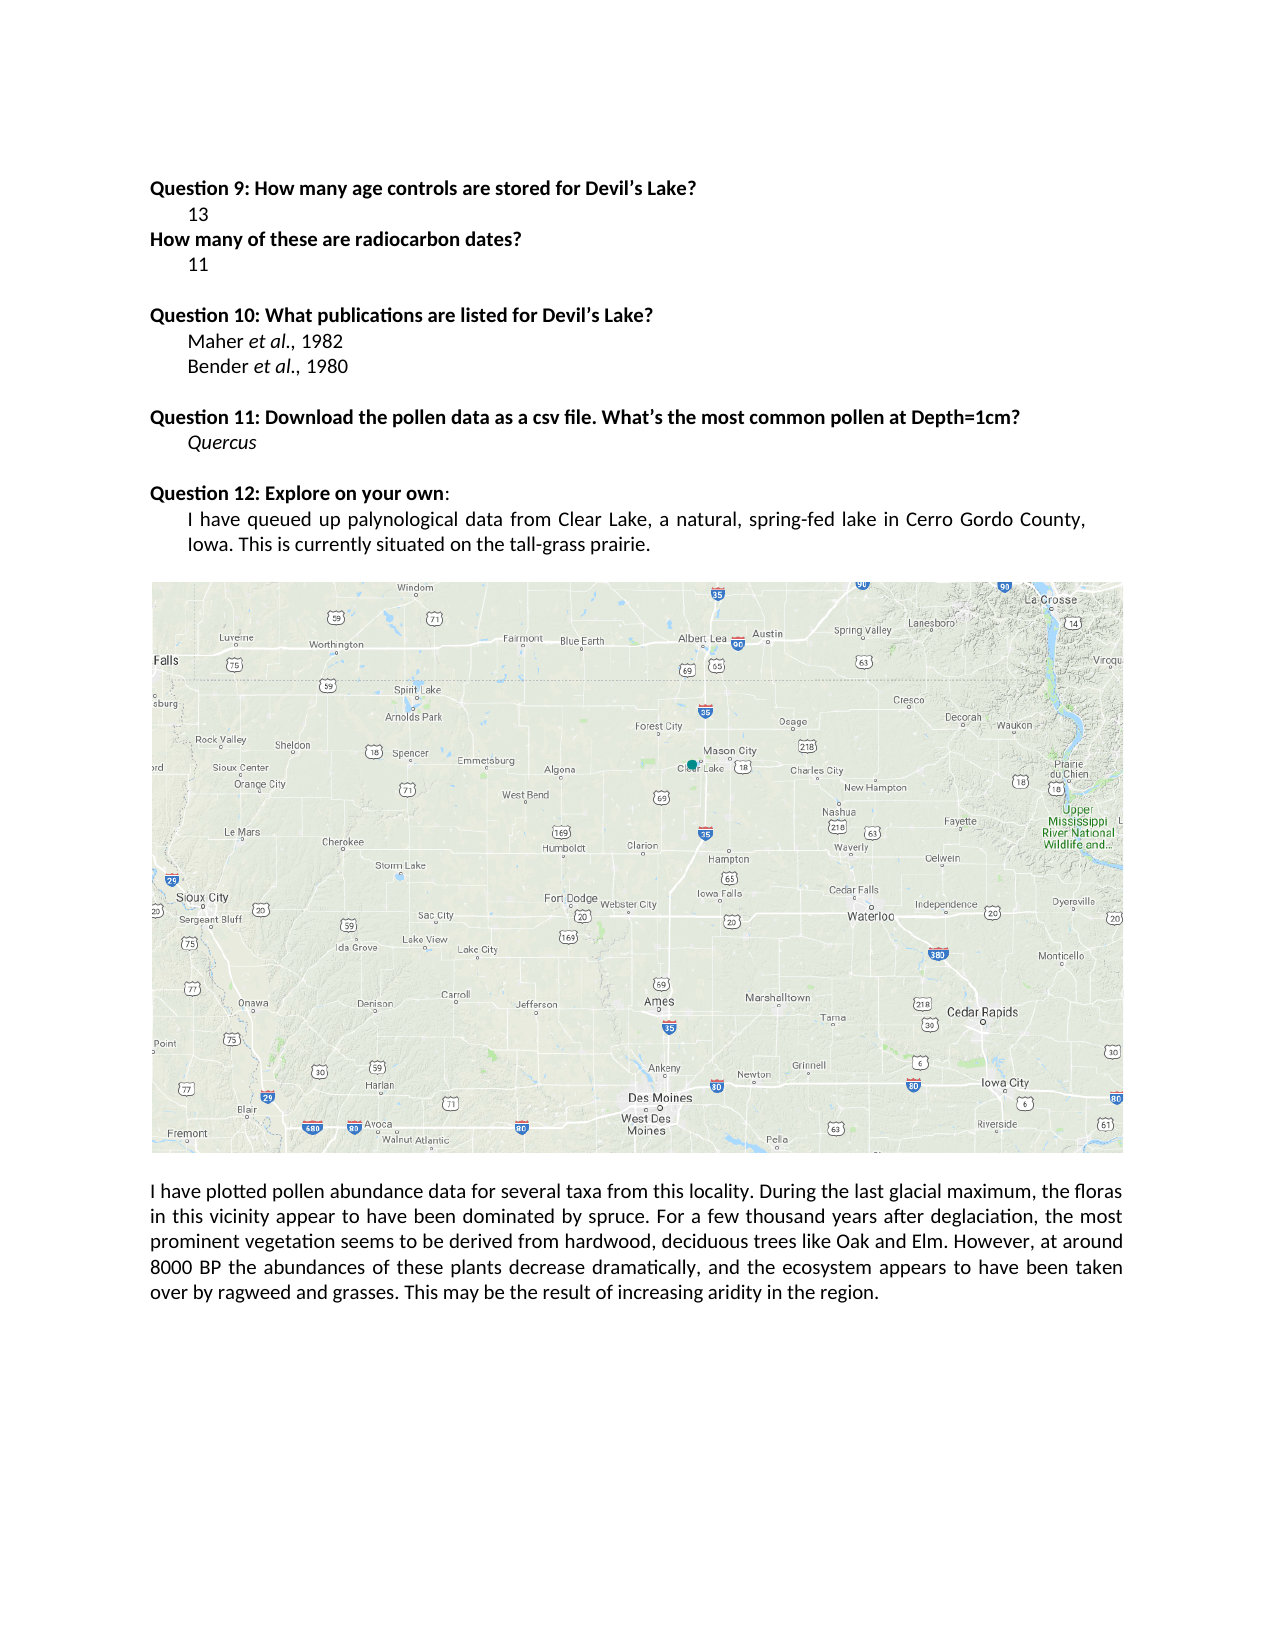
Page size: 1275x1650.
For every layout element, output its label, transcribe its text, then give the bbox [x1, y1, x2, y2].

text Question 11: Download the pollen data as a csv file. What’s the most common pollen at Depth=1cm? [150, 404, 1125, 429]
text Question 9: How many age controls are stored for Devil’s Lake? [150, 175, 1125, 201]
text Question 10: What publications are listed for Devil’s Lake? [150, 302, 1125, 328]
text I have plotted pollen abundance data for several taxa from this locality. During the last glacial maximum, the floras in this vicinity appear to have been dominated by spruce. For a few thousand years after deglaciation, the most prominent vegetation seems to be derived from hardwood, deciduous trees like Oak and Elm. However, at around 8000 BP the abundances of these plants decrease dramatically, and the ecosystem appears to have been taken over by ragweed and grasses. This may be the result of increasing aridity in the region. [150, 1178, 1125, 1305]
text I have queued up palynological data from Clear Lake, a natural, spring-fed lake in Cerro Gordo County, Iowa. This is currently situated on the tall-grass prairie. [187, 506, 1087, 557]
text 11 [150, 252, 1125, 277]
text 13 [150, 201, 1125, 226]
text Quercus [150, 429, 1125, 455]
text Bender et al., 1980 [150, 353, 1125, 379]
picture [152, 582, 1124, 1153]
text How many of these are radiocarbon dates? [150, 226, 1125, 252]
text Question 12: Explore on your own: [150, 480, 1125, 506]
text Maher et al., 1982 [150, 328, 1125, 353]
